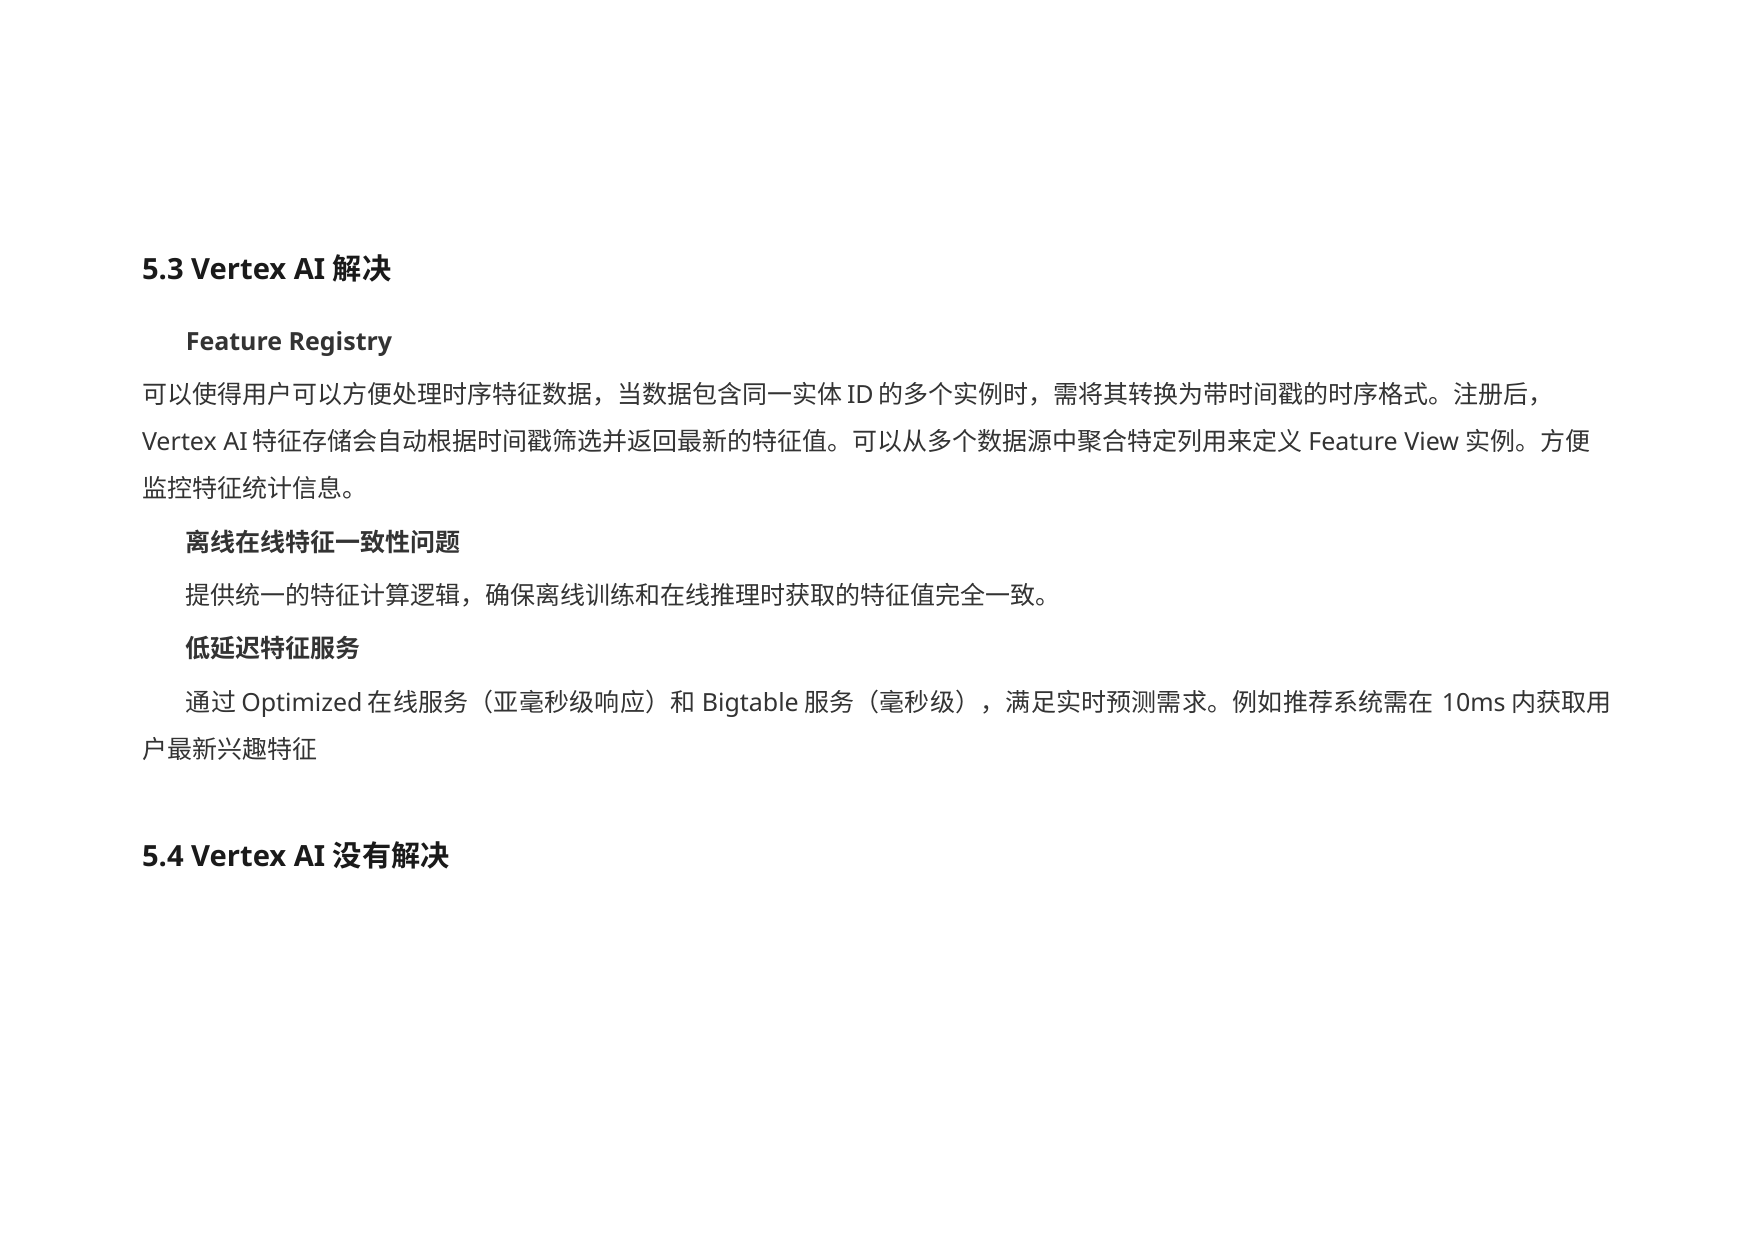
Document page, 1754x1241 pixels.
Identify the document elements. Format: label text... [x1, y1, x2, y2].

list Feature Registry [142, 324, 1612, 358]
subtitle 5.4 Vertex AI 没有解决 [142, 833, 1612, 875]
list 离线在线特征一致性问题 [142, 522, 1612, 558]
list 提供统一的特征计算逻辑，确保离线训练和在线推理时获取的特征值完全一致。 [142, 575, 1612, 612]
text 通过Optimized在线服务（亚毫秒级响应）和Bigtable服务（毫秒级），满足实时预测需求。例如推荐系统需在10ms内获取用户最新兴趣特征 [142, 682, 1612, 765]
list 可以使得用户可以方便处理时序特征数据，当数据包含同一实体ID的多个实例时，需将其转换为带时间戳的时序格式。注册后，Vertex AI特征存储会自动根据时间戳筛选并返回最新的特征值。可以从多个数据源中聚合特定列用来定义 Feature View 实例。方便监控特征统计信息。 [142, 374, 1612, 505]
subtitle 5.3 Vertex AI 解决 [142, 246, 1612, 288]
list 低延迟特征服务 [142, 629, 1612, 665]
